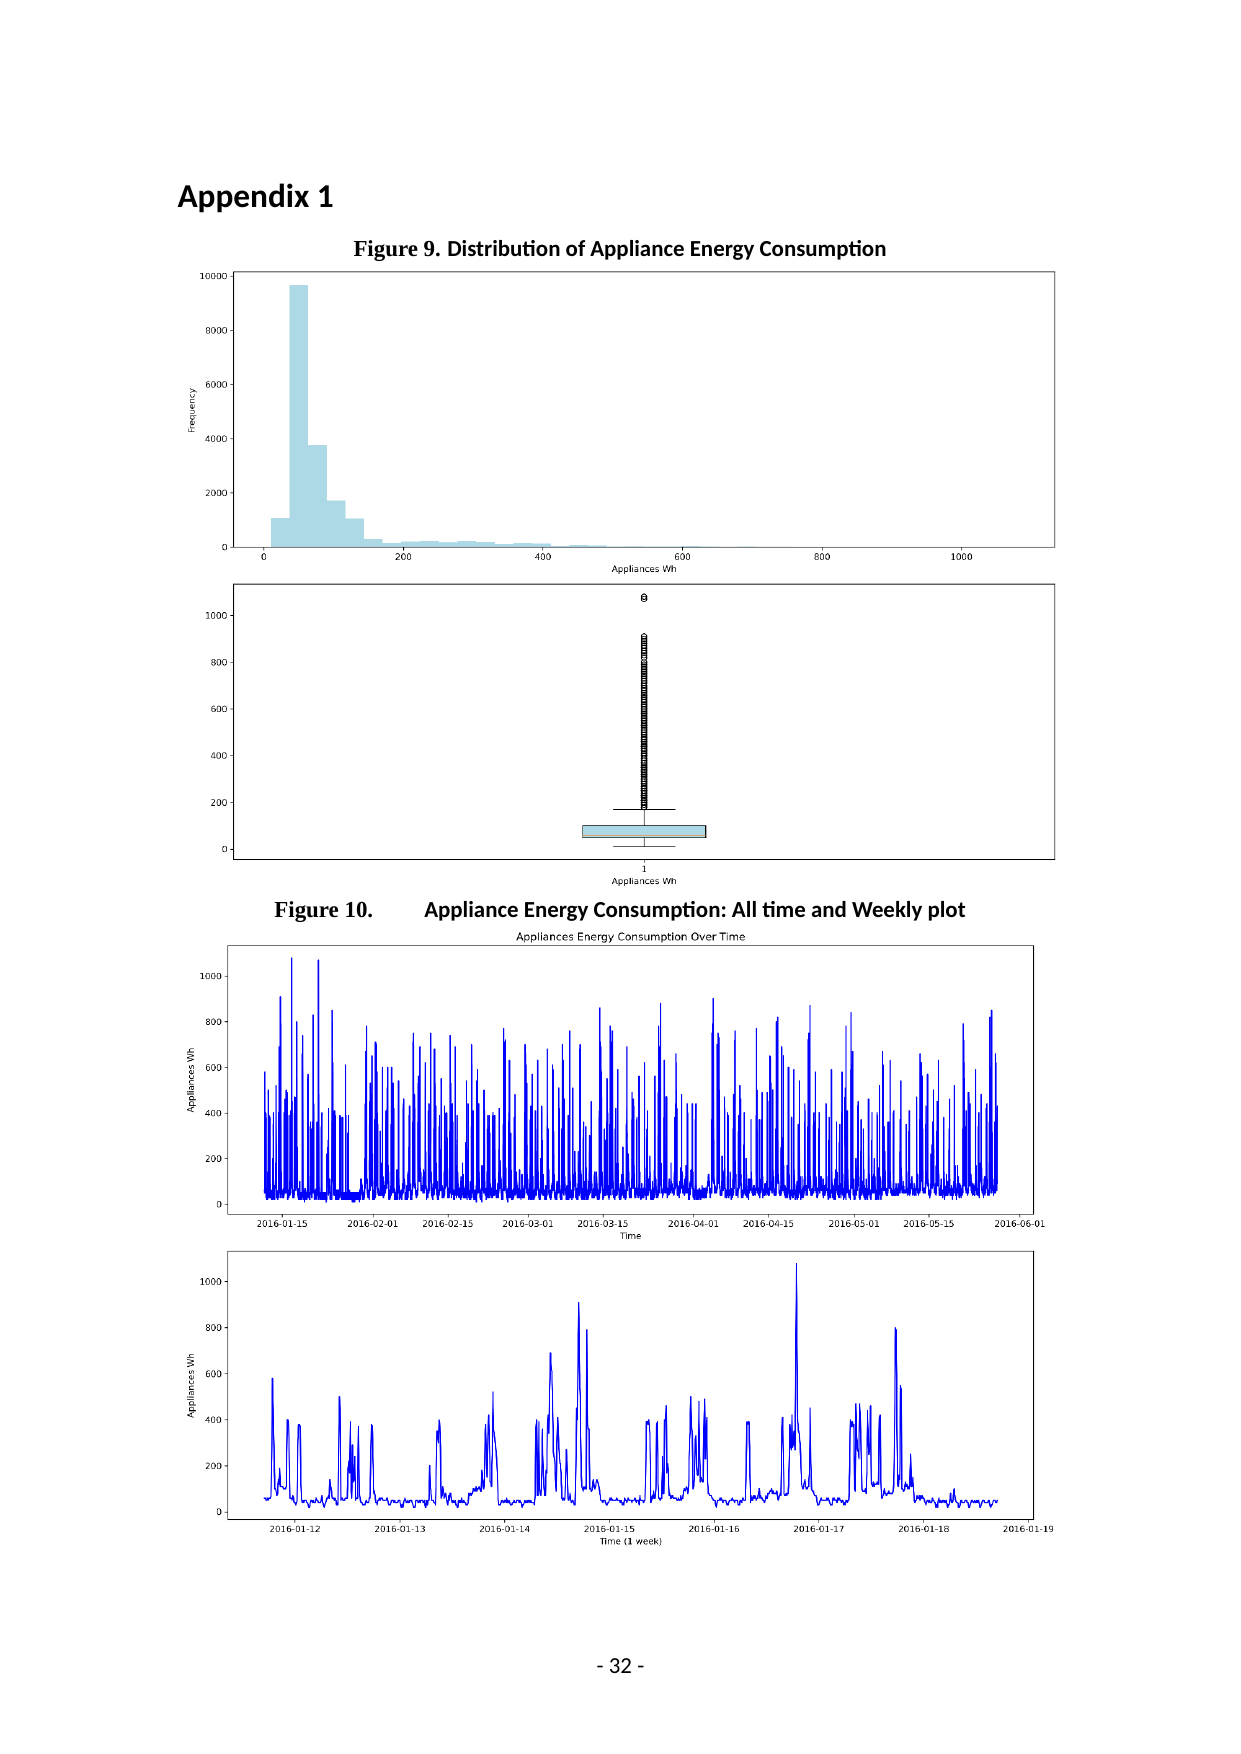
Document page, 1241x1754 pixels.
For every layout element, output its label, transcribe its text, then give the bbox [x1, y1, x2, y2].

text Appendix 1 [177, 175, 1063, 216]
picture [177, 923, 1063, 1556]
text Appliance Energy Consumption: All time and Weekly plot [177, 896, 1063, 923]
picture [177, 262, 1063, 896]
text Distribution of Appliance Energy Consumption [177, 234, 1063, 262]
